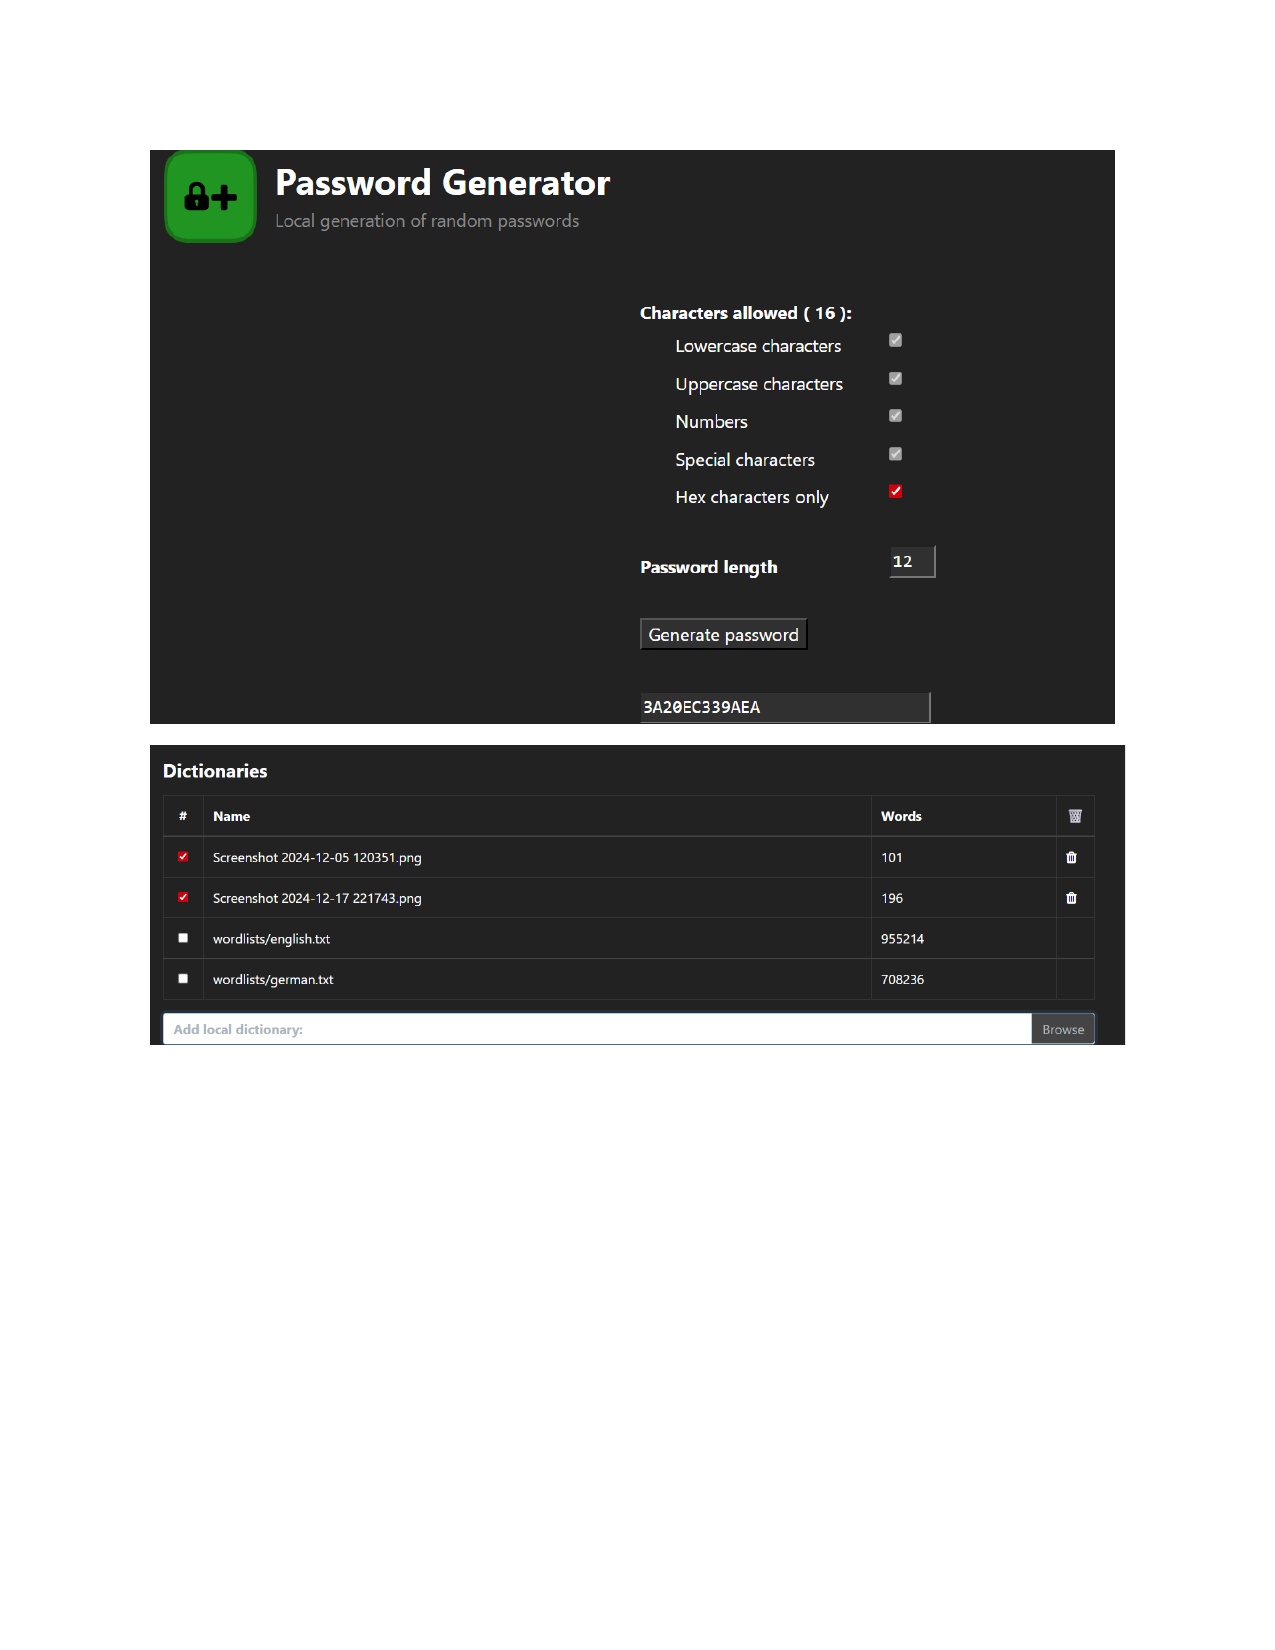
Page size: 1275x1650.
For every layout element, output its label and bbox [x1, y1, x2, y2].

picture [150, 150, 1115, 724]
picture [150, 745, 1125, 1045]
